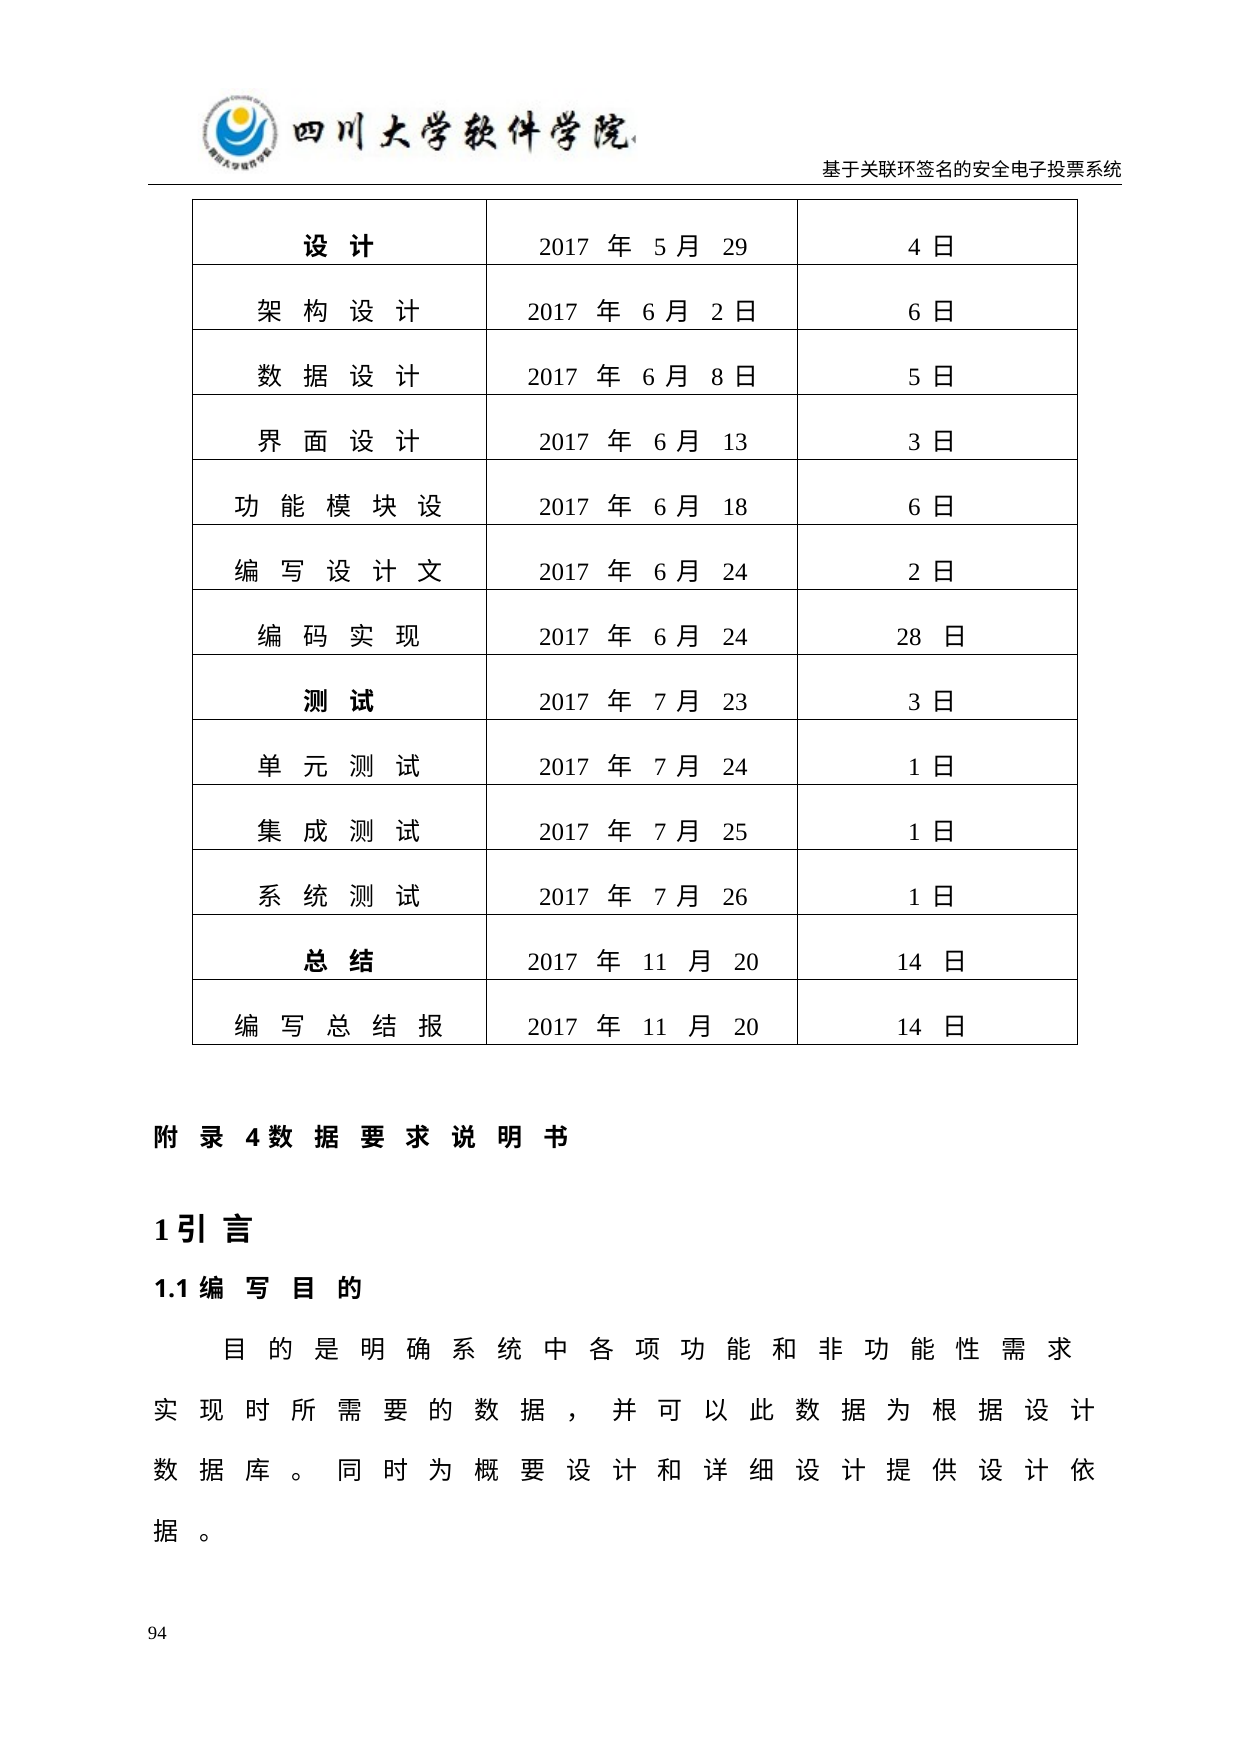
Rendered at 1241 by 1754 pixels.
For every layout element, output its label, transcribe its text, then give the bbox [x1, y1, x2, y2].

table_cell 设计 [193, 200, 486, 263]
table_cell 2017年7月24日 [487, 720, 797, 783]
table_cell 集成测试 [193, 785, 486, 848]
table_cell 2017年6月8日 [487, 330, 797, 393]
text 目的是明确系统中各项功能和非功能性需求实现时所需要的数据，并可以此数据为根据设计数据库。同时为概要设计和详细设计提供设计依据。 [154, 1317, 1116, 1560]
table_cell 界面设计 [193, 395, 486, 458]
table_cell 6日 [798, 460, 1077, 523]
table_cell 架构设计 [193, 265, 486, 328]
table_cell 5日 [798, 330, 1077, 393]
table_cell 总结 [193, 915, 486, 978]
table_cell 1日 [798, 720, 1077, 783]
table_cell 28日 [798, 590, 1077, 653]
table_cell 14日 [798, 980, 1077, 1043]
table_cell 2日 [798, 525, 1077, 588]
table_cell 2017年6月18日 [487, 460, 797, 523]
table_cell 6日 [798, 265, 1077, 328]
table_cell 4日 [798, 200, 1077, 263]
table_cell 2017年6月24日 [487, 525, 797, 588]
table_cell 2017年6月13日 [487, 395, 797, 458]
table_cell 编码实现 [193, 590, 486, 653]
table_cell 2017年11月20日 [487, 915, 797, 978]
table_cell 测试 [193, 655, 486, 718]
table_cell 编写设计文档 [193, 525, 486, 588]
picture [197, 88, 639, 177]
table_cell 数据设计 [193, 330, 486, 393]
table_cell 单元测试 [193, 720, 486, 783]
table_cell 功能模块设计 [193, 460, 486, 523]
table_cell 编写总结报告 [193, 980, 486, 1043]
text 1.1编写目的 [154, 1257, 1116, 1317]
table_cell 1日 [798, 785, 1077, 848]
table_cell 2017年5月29日 [487, 200, 797, 263]
table_cell 2017年7月26日 [487, 850, 797, 913]
table_cell 3日 [798, 395, 1077, 458]
table_cell 14日 [798, 915, 1077, 978]
table_cell 3日 [798, 655, 1077, 718]
subtitle 附录4 数据要求说明书 [154, 1105, 1116, 1166]
table_cell 2017年11月20日 [487, 980, 797, 1043]
table_cell 2017年7月23日 [487, 655, 797, 718]
table_cell 2017年6月24日 [487, 590, 797, 653]
subtitle 1引言 [154, 1196, 1116, 1257]
table_cell 2017年7月25日 [487, 785, 797, 848]
table_cell 2017年6月2日 [487, 265, 797, 328]
table_cell 系统测试 [193, 850, 486, 913]
table_cell 1日 [798, 850, 1077, 913]
